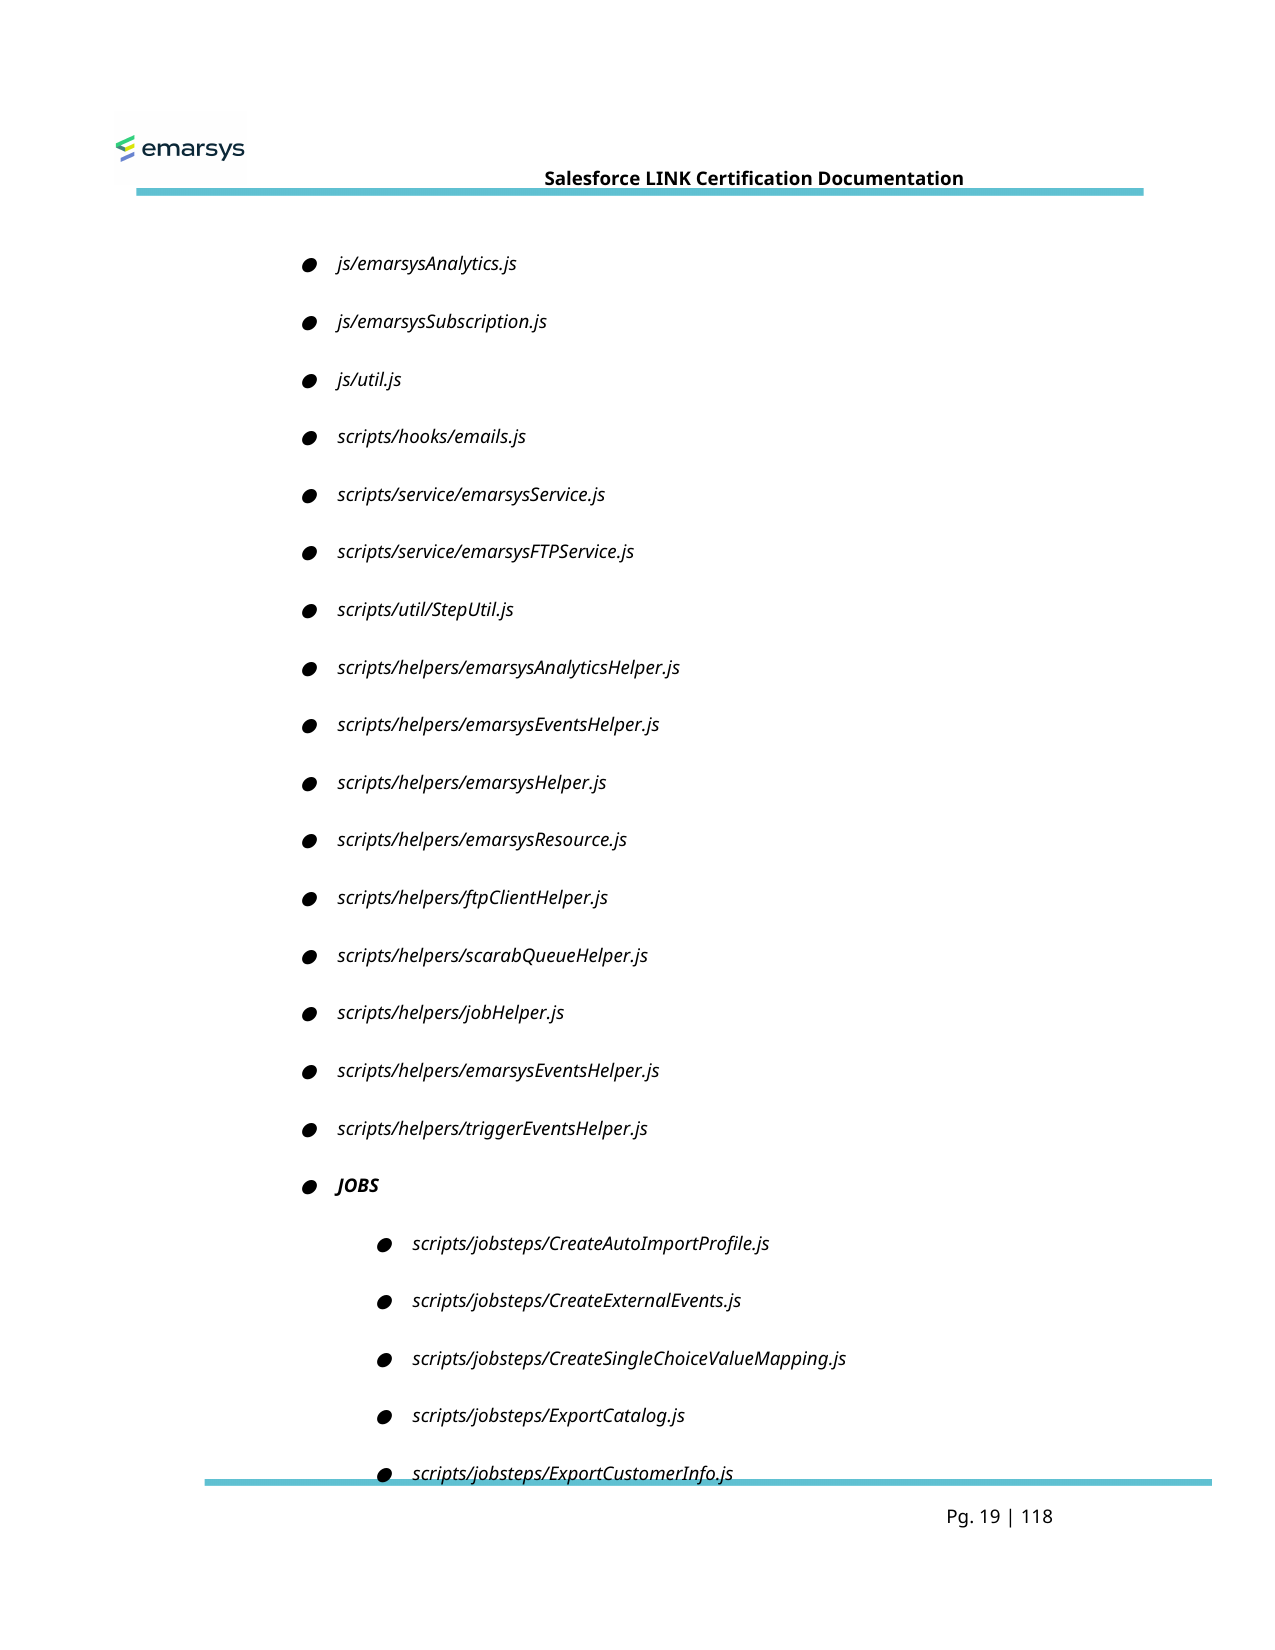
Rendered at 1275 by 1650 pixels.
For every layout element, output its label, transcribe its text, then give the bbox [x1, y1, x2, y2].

list scripts/helpers/emarsysEventsHelper.js [300, 1049, 1087, 1088]
list scripts/helpers/jobHelper.js [300, 992, 1087, 1030]
list scripts/jobsteps/CreateSingleChoiceValueMapping.js [375, 1338, 1087, 1376]
picture [136, 188, 1144, 196]
list scripts/helpers/emarsysEventsHelper.js [300, 704, 1087, 742]
list scripts/service/emarsysService.js [300, 473, 1087, 512]
picture [113, 111, 247, 185]
list scripts/helpers/triggerEventsHelper.js [300, 1107, 1087, 1146]
list JOBS [300, 1165, 1087, 1203]
list js/util.js [300, 358, 1087, 397]
list js/emarsysAnalytics.js [300, 243, 1087, 282]
list scripts/helpers/emarsysHelper.js [300, 762, 1087, 800]
list scripts/jobsteps/ExportCustomerInfo.js [375, 1453, 1087, 1491]
list scripts/helpers/ftpClientHelper.js [300, 877, 1087, 915]
list scripts/util/StepUtil.js [300, 589, 1087, 627]
list scripts/jobsteps/CreateAutoImportProfile.js [375, 1222, 1087, 1261]
list scripts/helpers/emarsysAnalyticsHelper.js [300, 646, 1087, 685]
list scripts/helpers/scarabQueueHelper.js [300, 934, 1087, 973]
list scripts/hooks/emails.js [300, 416, 1087, 454]
list scripts/service/emarsysFTPService.js [300, 531, 1087, 569]
list scripts/jobsteps/CreateExternalEvents.js [375, 1280, 1087, 1318]
list scripts/jobsteps/ExportCatalog.js [375, 1395, 1087, 1434]
picture [1087, 1479, 1212, 1486]
list js/emarsysSubscription.js [300, 301, 1087, 339]
list scripts/helpers/emarsysResource.js [300, 819, 1087, 858]
picture [204, 1479, 375, 1486]
